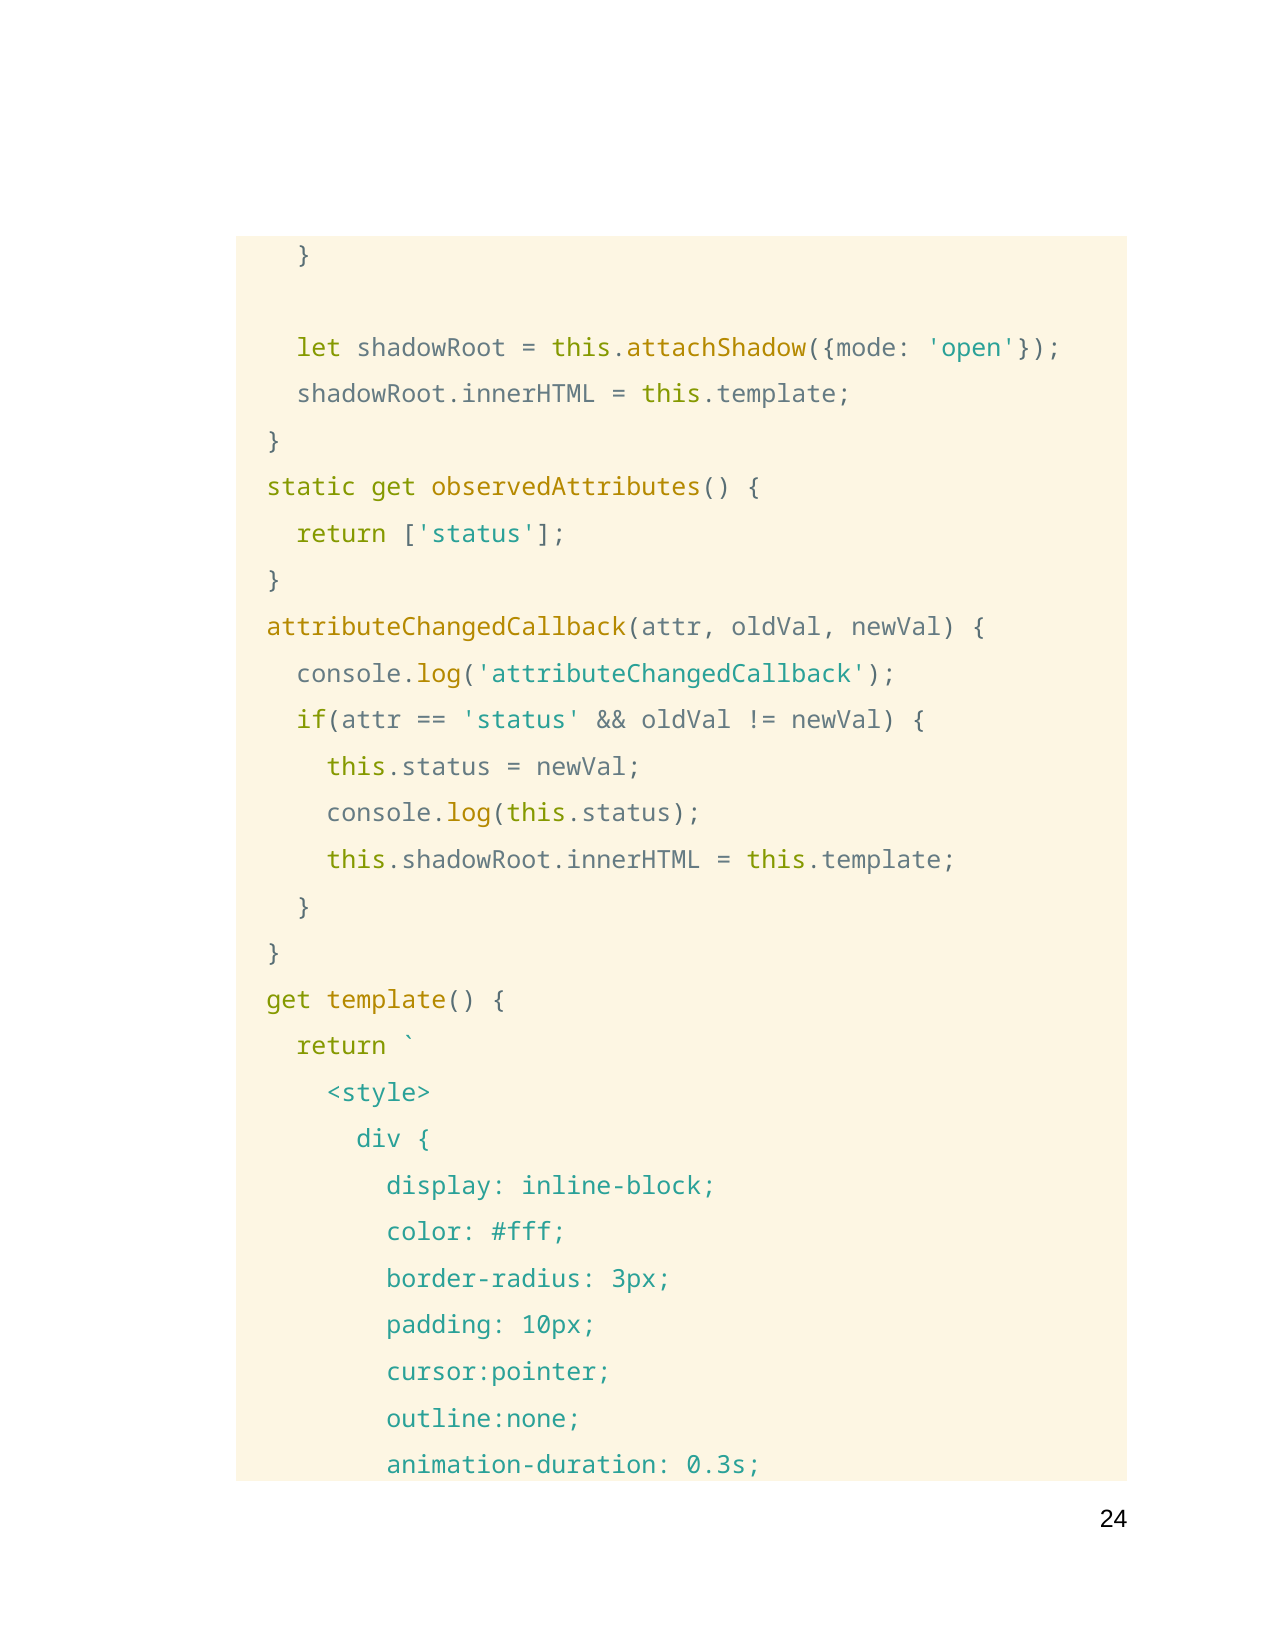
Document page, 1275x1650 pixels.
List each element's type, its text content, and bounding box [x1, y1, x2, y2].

text } [236, 888, 1127, 922]
text static get observedAttributes() { [236, 469, 1127, 503]
text attributeChangedCallback(attr, oldVal, newVal) { [236, 609, 1127, 643]
text div { [236, 1121, 1127, 1155]
text console.log('attributeChangedCallback'); [236, 655, 1127, 689]
text cursor:pointer; [236, 1354, 1127, 1388]
text return ` [236, 1028, 1127, 1062]
text shadowRoot.innerHTML = this.template; [236, 376, 1127, 410]
text return ['status']; [236, 516, 1127, 550]
text } [236, 236, 1127, 270]
text console.log(this.status); [236, 795, 1127, 829]
text outline:none; [236, 1400, 1127, 1434]
text padding: 10px; [236, 1307, 1127, 1341]
text get template() { [236, 981, 1127, 1015]
text this.status = newVal; [236, 748, 1127, 782]
text animation-duration: 0.3s; [236, 1447, 1127, 1481]
text } [236, 562, 1127, 596]
text this.shadowRoot.innerHTML = this.template; [236, 842, 1127, 876]
text display: inline-block; [236, 1167, 1127, 1202]
text let shadowRoot = this.attachShadow({mode: 'open'}); [236, 329, 1127, 363]
text } [236, 935, 1127, 969]
text } [236, 422, 1127, 457]
text border-radius: 3px; [236, 1261, 1127, 1295]
text if(attr == 'status' && oldVal != newVal) { [236, 702, 1127, 736]
text <style> [236, 1074, 1127, 1108]
text color: #fff; [236, 1214, 1127, 1248]
